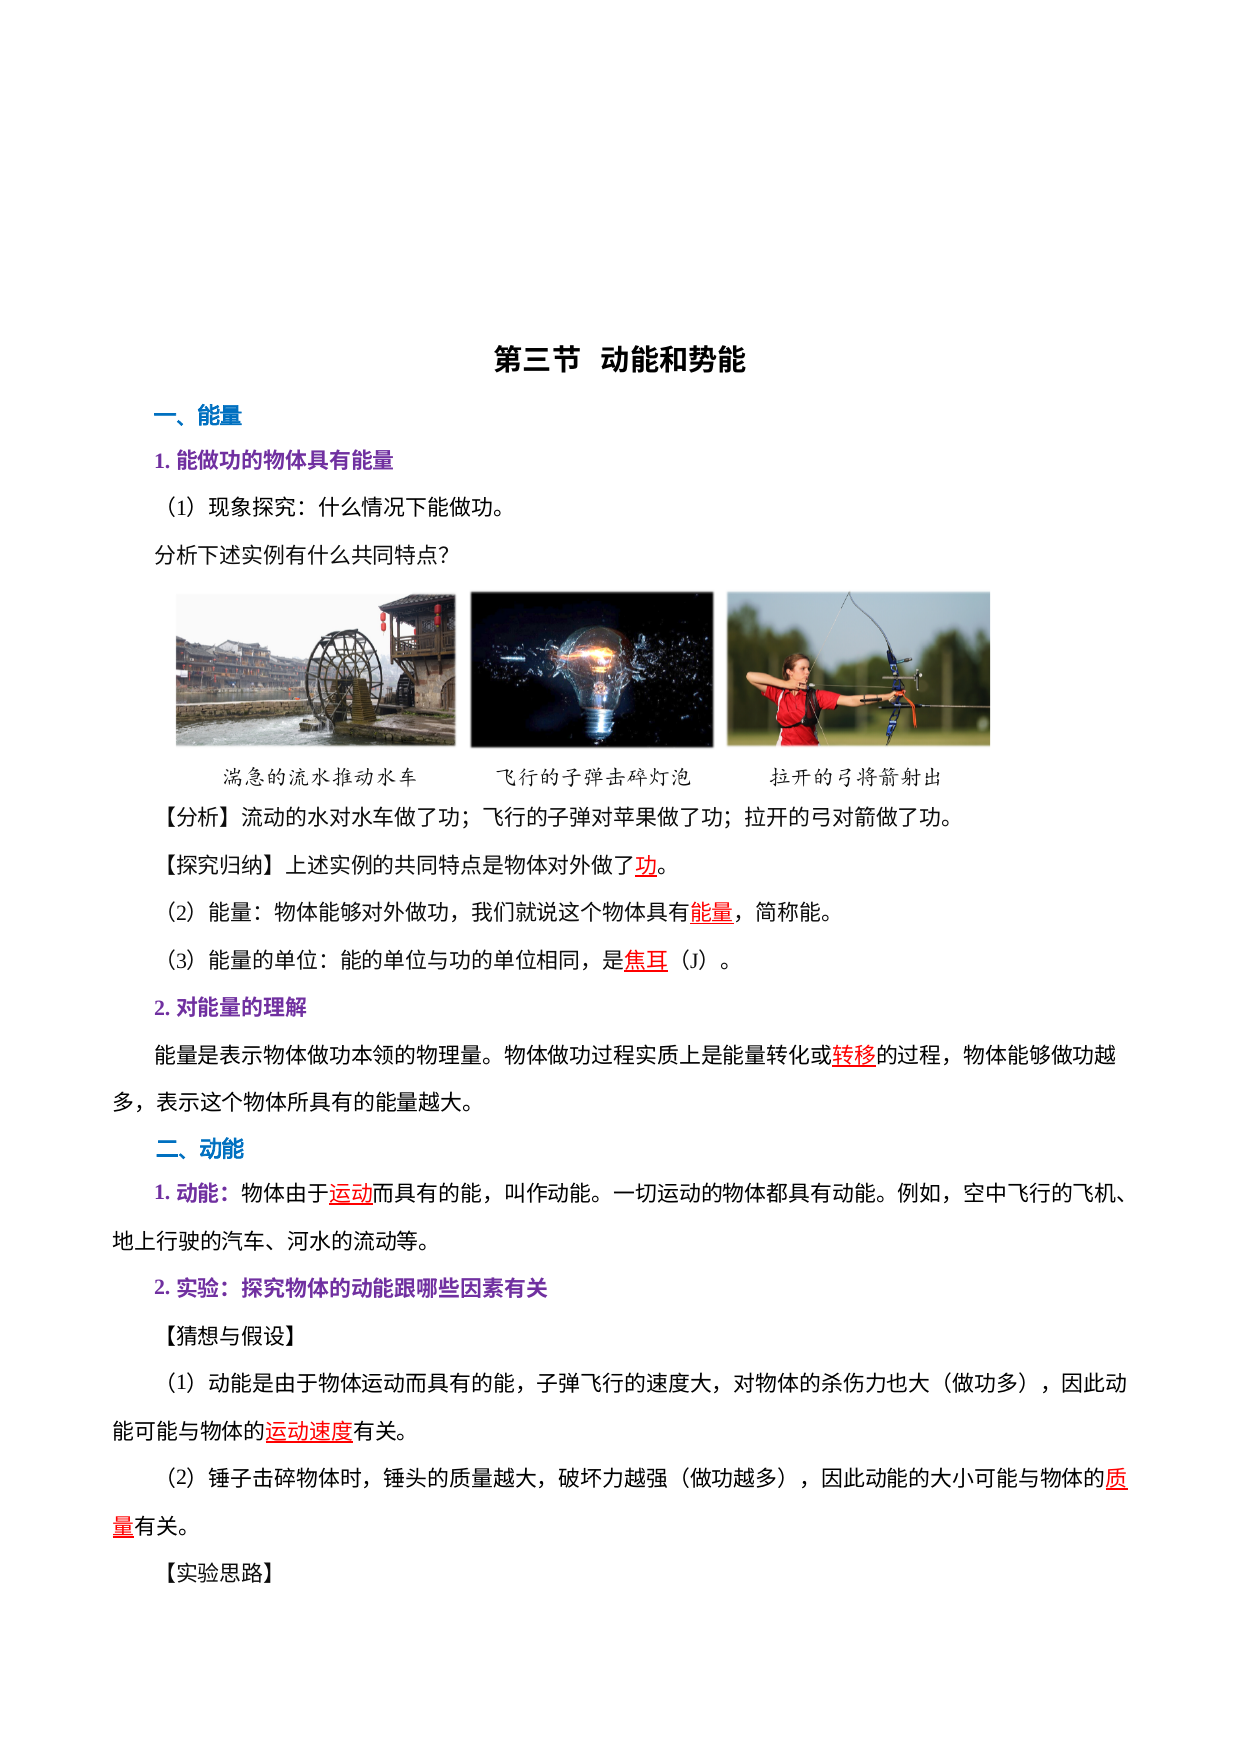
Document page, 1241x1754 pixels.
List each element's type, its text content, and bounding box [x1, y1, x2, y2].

text 【探究归纳】上述实例的共同特点是物体对外做了功。 [112, 848, 1128, 879]
text 1. 动能：物体由于运动而具有的能，叫作动能。一切运动的物体都具有动能。例如，空中飞行的飞机、地上行驶的汽车、河水的流动等。 [112, 1176, 1128, 1255]
text （2）能量：物体能够对外做功，我们就说这个物体具有能量，简称能。 [112, 895, 1128, 927]
text 1. 能做功的物体具有能量 [112, 443, 1128, 474]
text （1）动能是由于物体运动而具有的能，子弹飞行的速度大，对物体的杀伤力也大（做功多），因此动能可能与物体的运动速度有关。 [112, 1366, 1128, 1445]
text 能量是表示物体做功本领的物理量。物体做功过程实质上是能量转化或转移的过程，物体能够做功越多，表示这个物体所具有的能量越大。 [112, 1038, 1128, 1117]
text 2. 对能量的理解 [112, 990, 1128, 1022]
text 第三节 动能和势能 [112, 336, 1128, 378]
text 分析下述实例有什么共同特点？ [112, 538, 1128, 569]
text 湍急的流水推动水车 飞行的子弹击碎灯泡 拉开的弓将箭射出 [112, 763, 1128, 788]
text 【分析】流动的水对水车做了功；飞行的子弹对苹果做了功；拉开的弓对箭做了功。 [112, 800, 1128, 832]
picture [175, 585, 991, 751]
text 【实验思路】 [112, 1556, 1128, 1588]
text （2）锤子击碎物体时，锤头的质量越大，破坏力越强（做功越多），因此动能的大小可能与物体的质量有关。 [112, 1461, 1128, 1540]
text 一、能量 [112, 399, 1128, 428]
text （3）能量的单位：能的单位与功的单位相同，是焦耳（J）。 [112, 943, 1128, 974]
text 二、动能 [112, 1133, 1128, 1162]
text 2. 实验：探究物体的动能跟哪些因素有关 [112, 1271, 1128, 1303]
text 【猜想与假设】 [112, 1319, 1128, 1350]
text （1）现象探究：什么情况下能做功。 [112, 490, 1128, 522]
